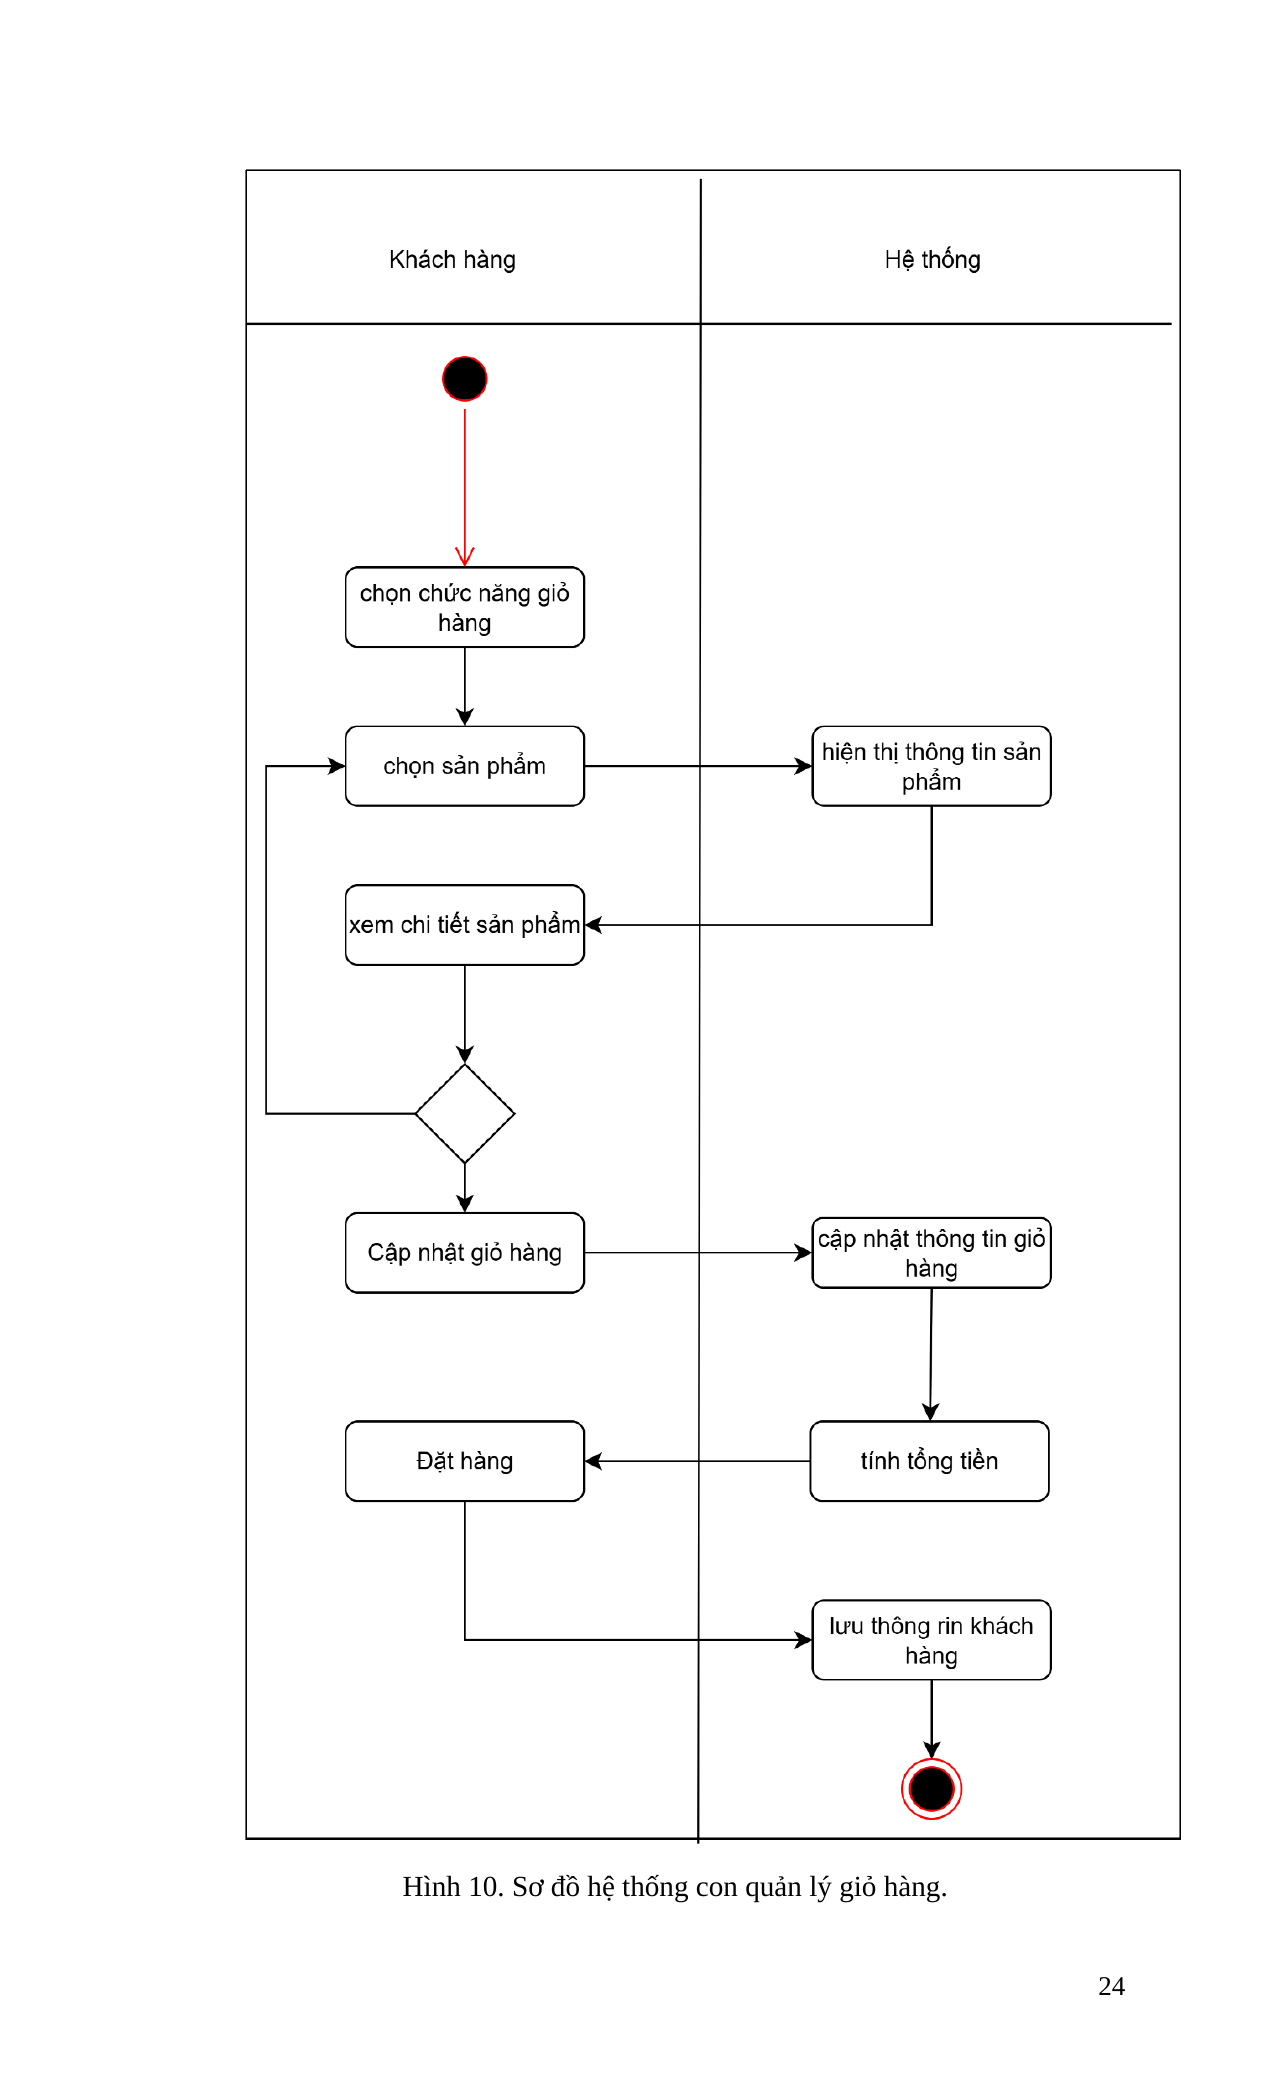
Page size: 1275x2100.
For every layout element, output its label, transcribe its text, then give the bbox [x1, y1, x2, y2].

text Hình 10. Sơ đồ hệ thống con quản lý giỏ hàng. [225, 1867, 1125, 1903]
picture [225, 149, 1200, 1867]
